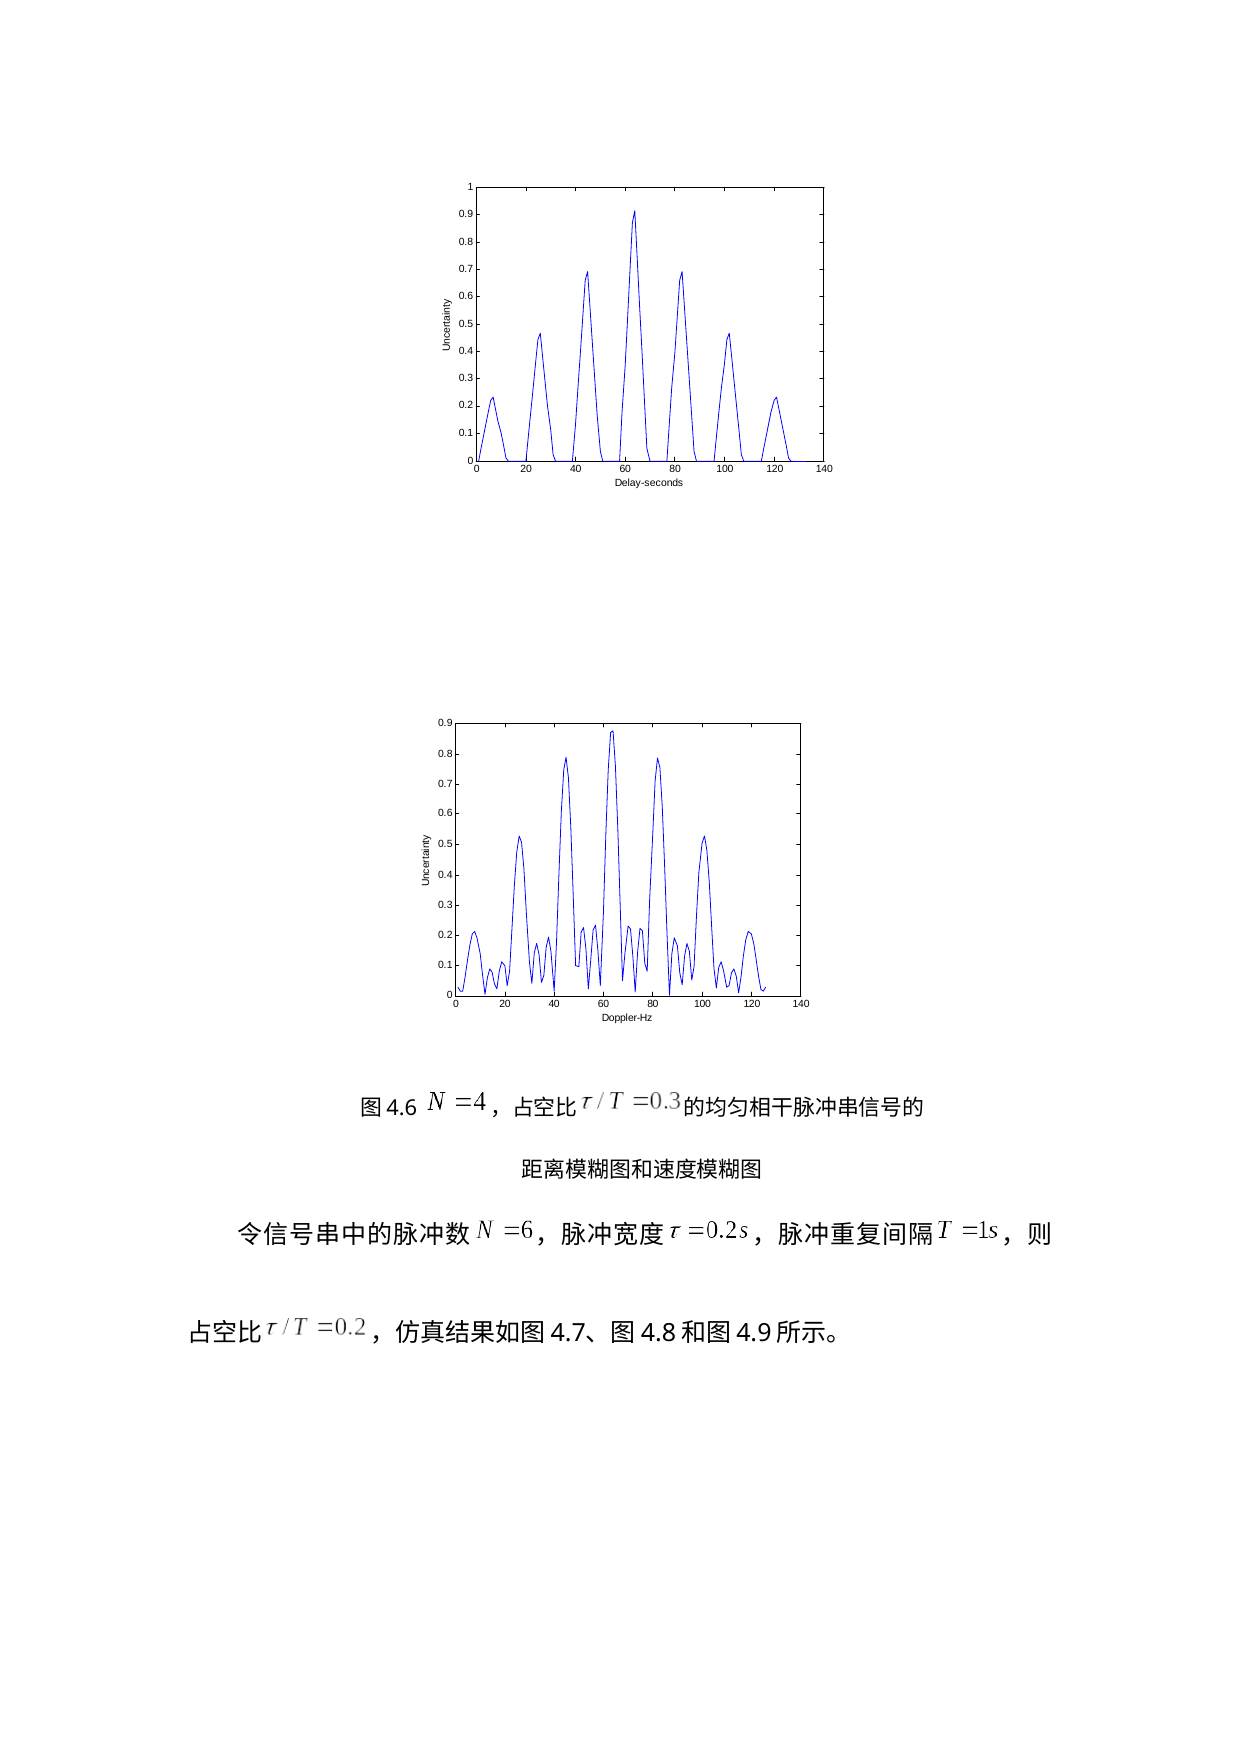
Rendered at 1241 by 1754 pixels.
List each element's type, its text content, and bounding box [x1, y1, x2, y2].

text 距离模糊图和速度模糊图 [187, 1152, 1053, 1184]
text 图4.6 ，占空比的均匀相干脉冲串信号的 [187, 1071, 1053, 1136]
text 令信号串中的脉冲数，脉冲宽度，脉冲重复间隔，则占空比，仿真结果如图4.7、图4.8和图4.9所示。 [187, 1200, 1053, 1363]
